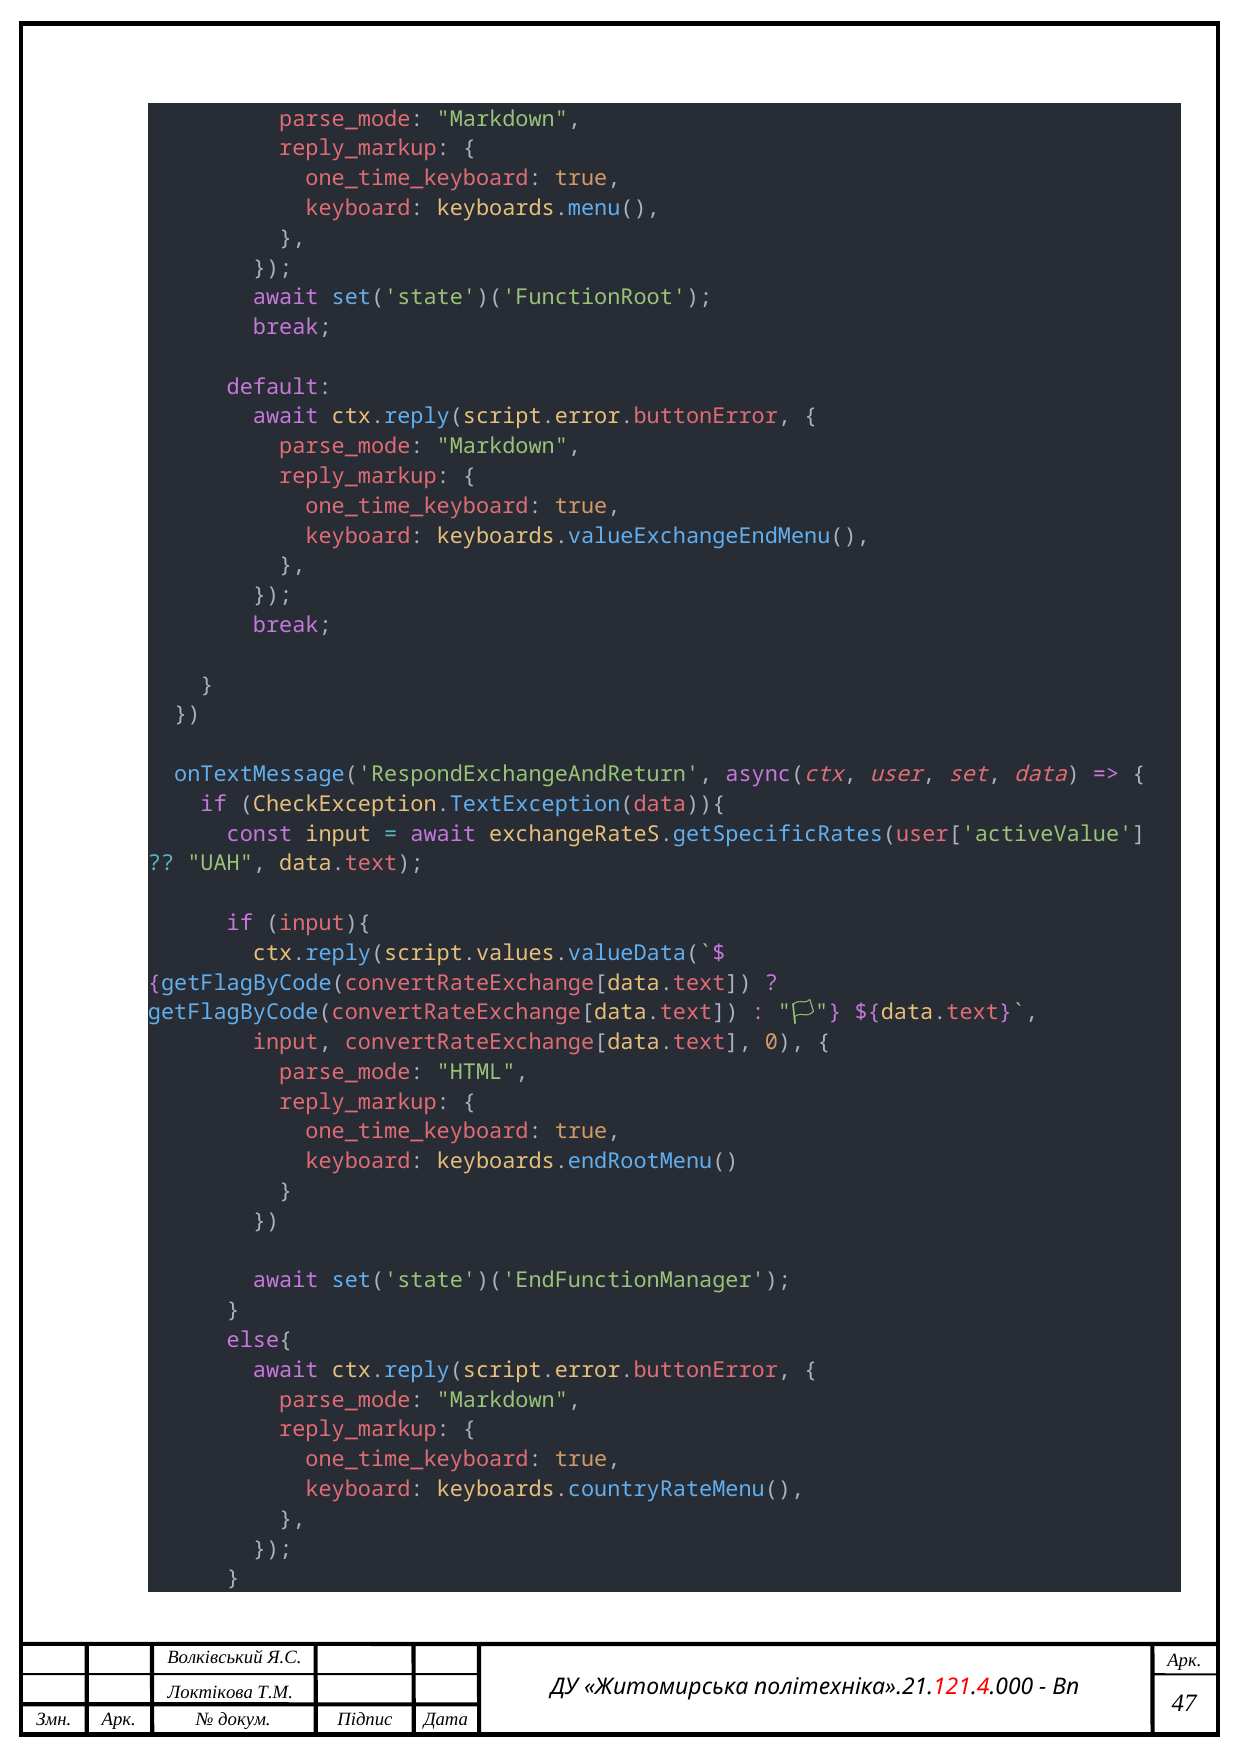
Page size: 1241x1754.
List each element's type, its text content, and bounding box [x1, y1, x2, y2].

text }) [148, 1205, 1181, 1235]
text await ctx.reply(script.error.buttonError, { [148, 401, 1181, 430]
text }); [148, 1533, 1181, 1562]
text parse_mode: "Markdown", [148, 1384, 1181, 1413]
text }); [148, 252, 1181, 281]
text parse_mode: "HTML", [148, 1056, 1181, 1086]
text ctx.reply(script.values.valueData(`${getFlagByCode(convertRateExchange[data.text]) ? getFlagByCode(convertRateExchange[data.text]) : "🏳"} ${data.text}`, [148, 937, 1181, 1026]
text }); [148, 579, 1181, 609]
text }, [148, 549, 1181, 579]
text one_time_keyboard: true, [148, 1443, 1181, 1473]
text reply_markup: { [148, 132, 1181, 162]
text input, convertRateExchange[data.text], 0), { [148, 1026, 1181, 1056]
text one_time_keyboard: true, [148, 1116, 1181, 1145]
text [148, 1354, 1181, 1384]
text else{ [148, 1324, 1181, 1354]
text await set('state')('FunctionRoot'); [148, 281, 1181, 311]
text } [148, 1294, 1181, 1324]
text }, [148, 1503, 1181, 1533]
text break; [148, 609, 1181, 639]
text one_time_keyboard: true, [148, 490, 1181, 520]
text keyboard: keyboards.menu(), [148, 192, 1181, 222]
text } [148, 1562, 1181, 1592]
text keyboard: keyboards.countryRateMenu(), [148, 1473, 1181, 1503]
text }) [148, 698, 1181, 728]
text one_time_keyboard: true, [148, 162, 1181, 192]
text reply_markup: { [148, 1413, 1181, 1443]
text await set('state')('EndFunctionManager'); [148, 1264, 1181, 1294]
text parse_mode: "Markdown", [148, 103, 1181, 132]
text keyboard: keyboards.valueExchangeEndMenu(), [148, 520, 1181, 549]
text }, [148, 222, 1181, 252]
text default: [148, 371, 1181, 401]
text reply_markup: { [148, 1086, 1181, 1116]
text } [148, 1175, 1181, 1205]
text if (input){ [148, 907, 1181, 937]
text if (CheckException.TextException(data)){ [148, 788, 1181, 818]
text keyboard: keyboards.endRootMenu() [148, 1145, 1181, 1175]
text const input = await exchangeRateS.getSpecificRates(user['activeValue'] ?? "UAH", data.text); [148, 818, 1181, 877]
text onTextMessage('RespondExchangeAndReturn', async(ctx, user, set, data) => { [148, 758, 1181, 788]
text } [148, 669, 1181, 698]
text parse_mode: "Markdown", [148, 430, 1181, 460]
text reply_markup: { [148, 460, 1181, 490]
text break; [148, 311, 1181, 341]
